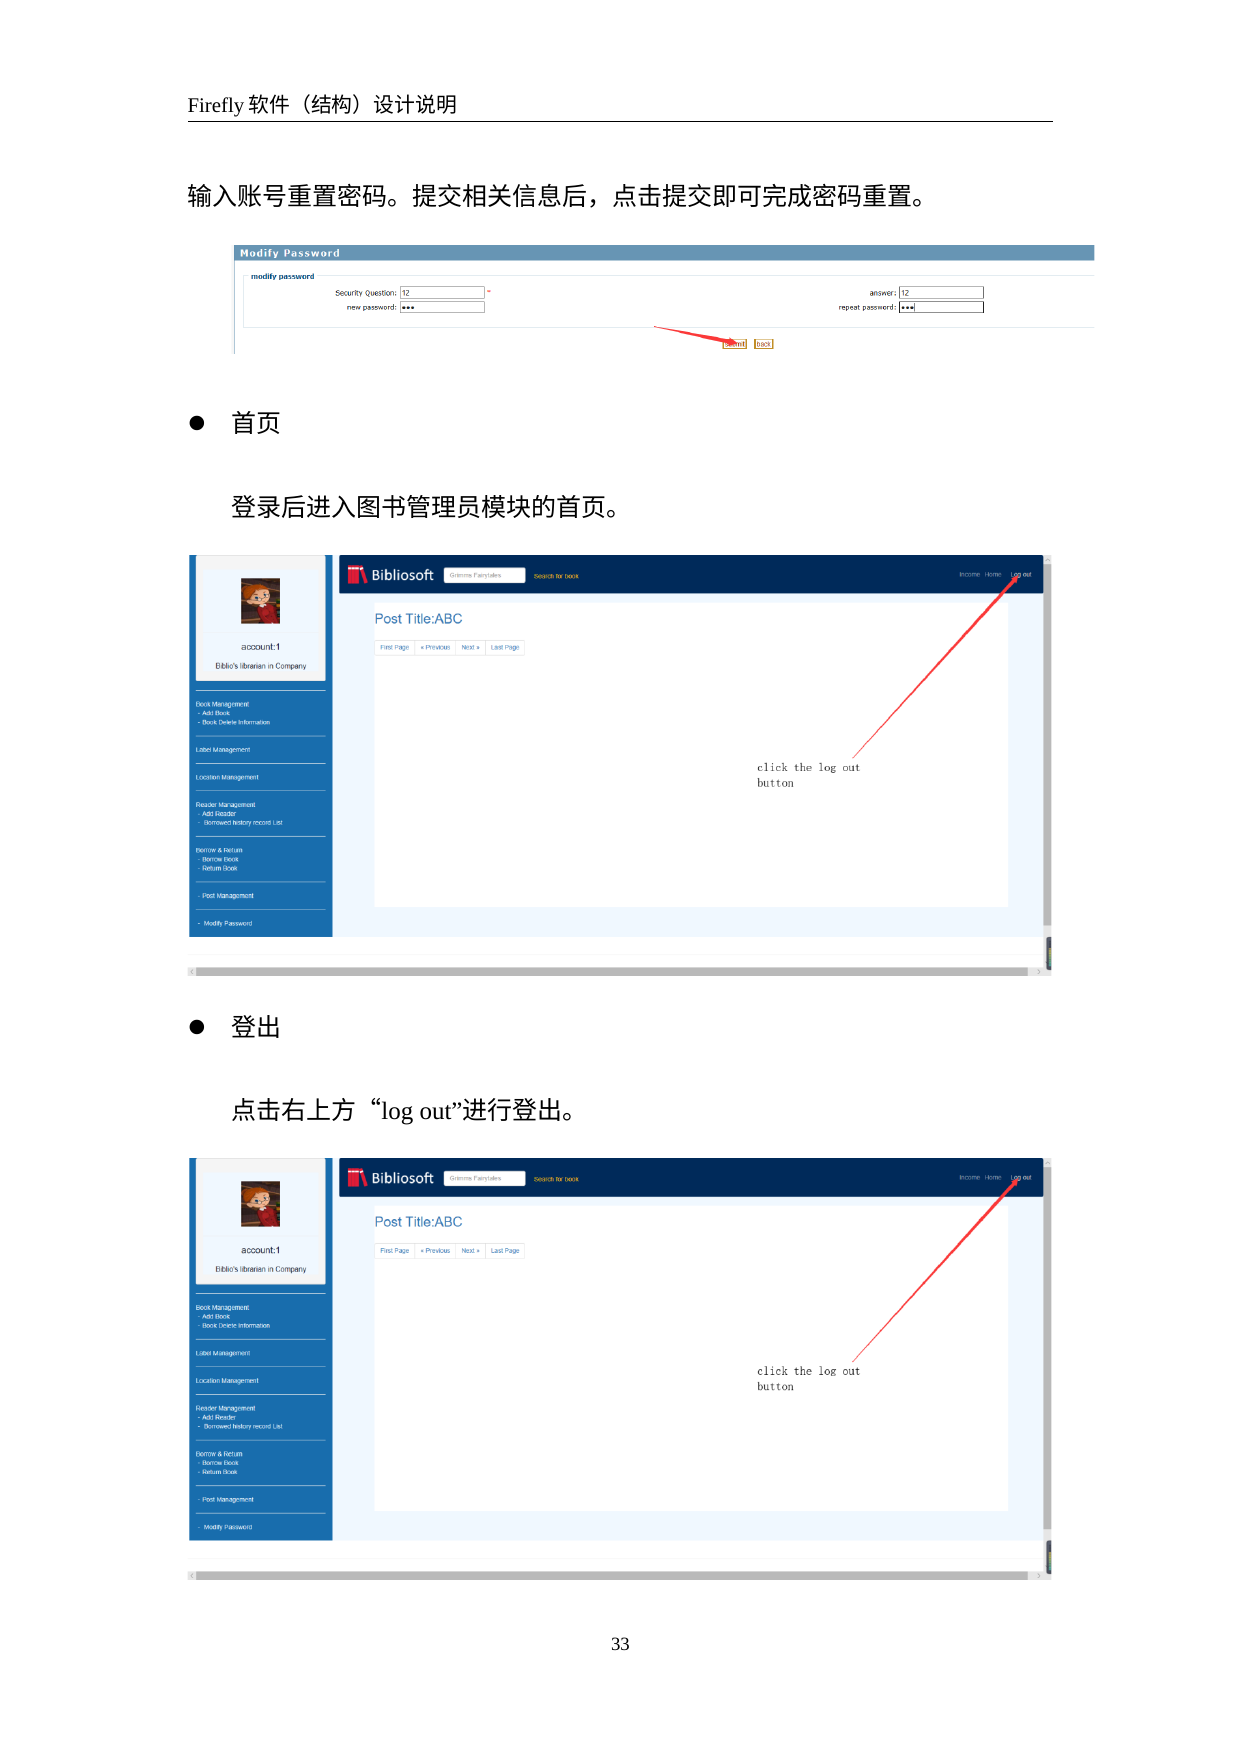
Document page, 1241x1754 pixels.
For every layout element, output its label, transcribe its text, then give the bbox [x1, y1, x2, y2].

text 登录后进入图书管理员模块的首页。 [187, 473, 1053, 538]
list 登出 [187, 993, 1053, 1058]
picture [231, 245, 1095, 354]
text 点击右上方“log out”进行登出。 [187, 1076, 1053, 1141]
list 首页 [187, 389, 1053, 454]
picture [187, 1158, 1052, 1580]
picture [187, 555, 1052, 976]
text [187, 162, 1053, 227]
